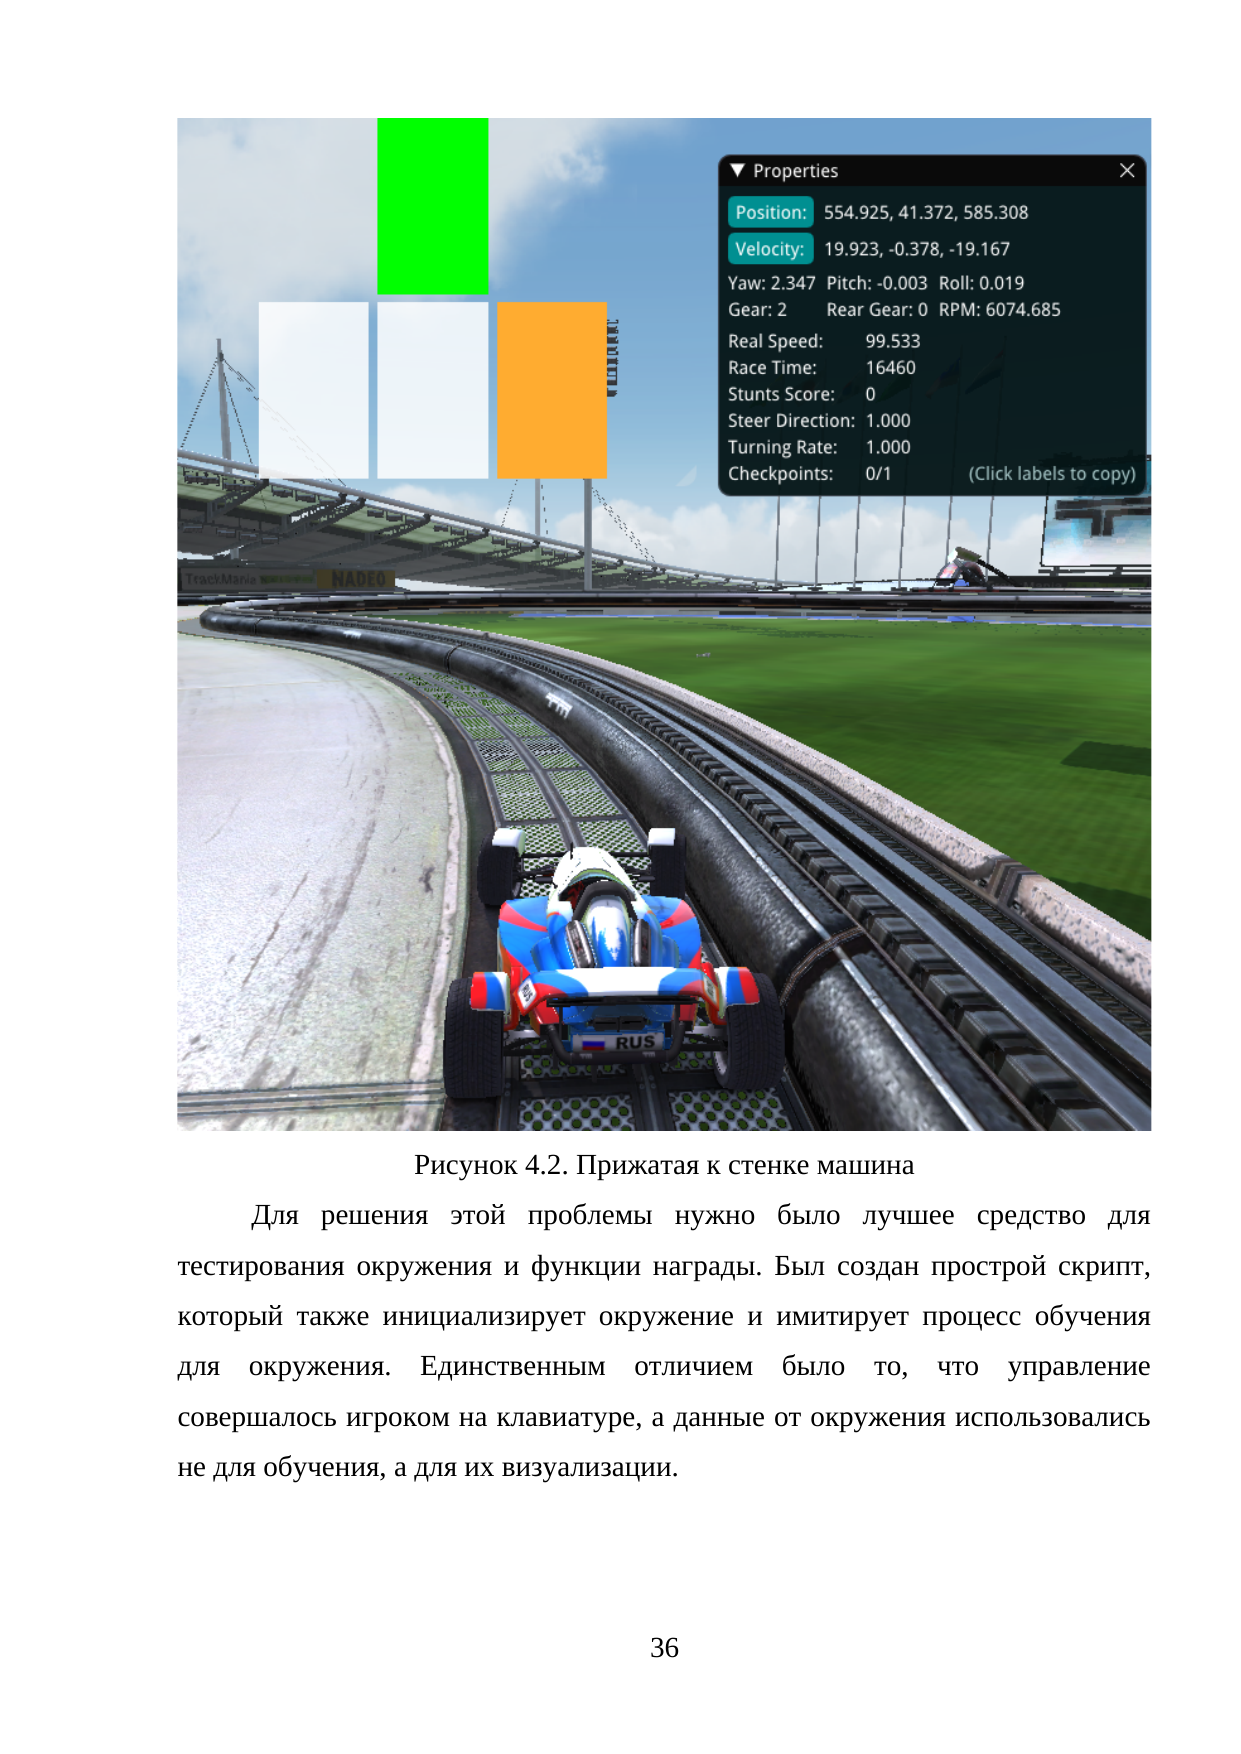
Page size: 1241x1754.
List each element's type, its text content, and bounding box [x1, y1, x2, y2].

list Для решения этой проблемы нужно было лучшее средство для тестирования окружения и функции награды. Был создан прострой скрипт, который также инициализирует окружение и имитирует процесс обучения для окружения. Единственным отличием было то, что управление совершалось игроком на клавиатуре, а данные от окружения использовались не для обучения, а для их визуализации. [177, 1197, 1152, 1482]
text Рисунок 4.2. Прижатая к стенке машина [177, 1147, 1152, 1181]
picture [177, 118, 1152, 1131]
